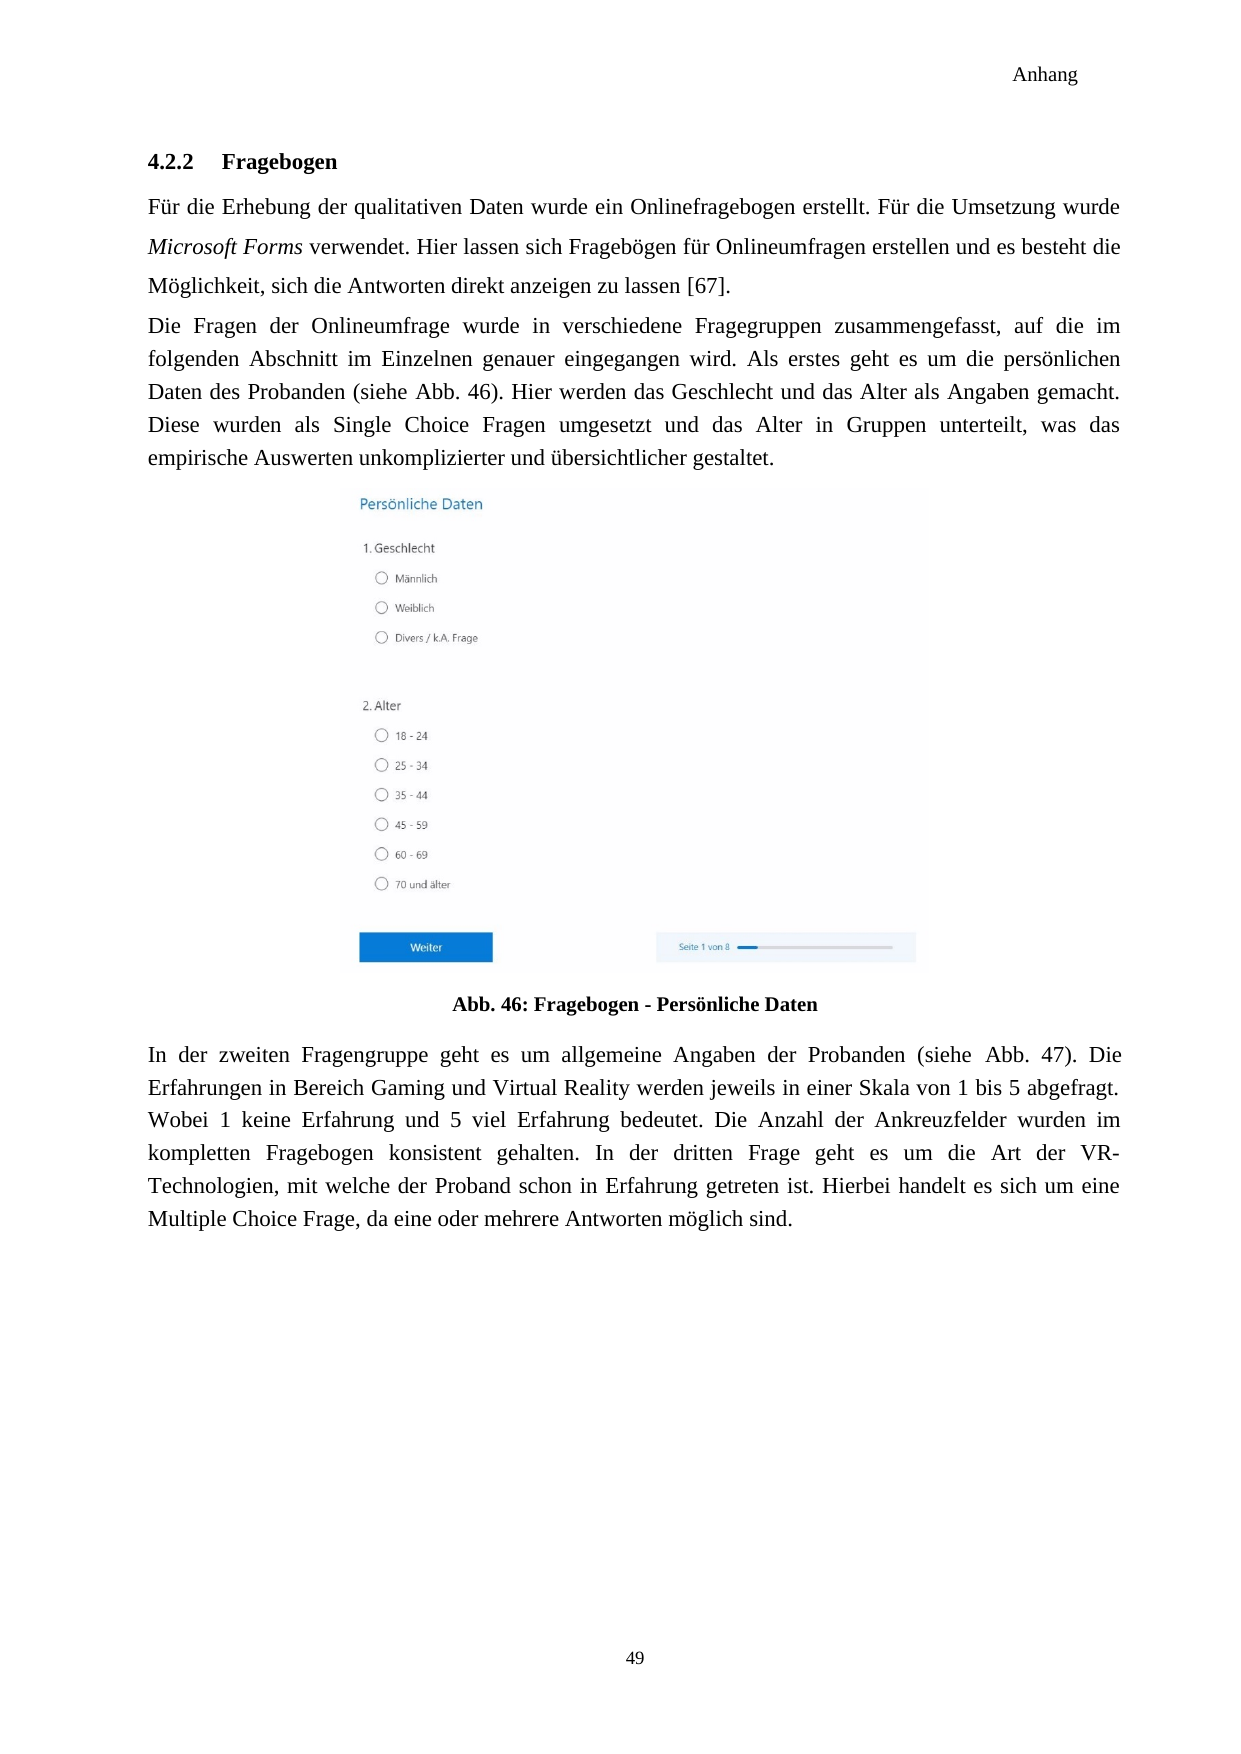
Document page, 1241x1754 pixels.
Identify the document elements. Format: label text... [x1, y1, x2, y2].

picture [340, 488, 930, 973]
subtitle Fragebogen [148, 148, 1122, 174]
text Für die Erhebung der qualitativen Daten wurde ein Onlinefragebogen erstellt. Für die Umsetzung wurde Microsoft Forms verwendet. Hier lassen sich Fragebögen für Onlineumfragen erstellen und es besteht die Möglichkeit, sich die Antworten direkt anzeigen zu lassen. [148, 193, 1122, 299]
text Die Fragen der Onlineumfrage wurde in verschiedene Fragegruppen zusammengefasst, auf die im folgenden Abschnitt im Einzelnen genauer eingegangen wird. Als erstes geht es um die persönlichen Daten des Probanden (siehe Abb. 46). Hier werden das Geschlecht und das Alter als Angaben gemacht. Diese wurden als Single Choice Fragen umgesetzt und das Alter in Gruppen unterteilt, was das empirische Auswerten unkomplizierter und übersichtlicher gestaltet. [148, 312, 1122, 470]
text In der zweiten Fragengruppe geht es um allgemeine Angaben der Probanden (siehe Abb. 47). Die Erfahrungen in Bereich Gaming und Virtual Reality werden jeweils in einer Skala von 1 bis 5 abgefragt. Wobei 1 keine Erfahrung und 5 viel Erfahrung bedeutet. Die Anzahl der Ankreuzfelder wurden im kompletten Fragebogen konsistent gehalten. In der dritten Frage geht es um die Art der VR-Technologien, mit welche der Proband schon in Erfahrung getreten ist. Hierbei handelt es sich um eine Multiple Choice Frage, da eine oder mehrere Antworten möglich sind. [148, 1041, 1122, 1232]
